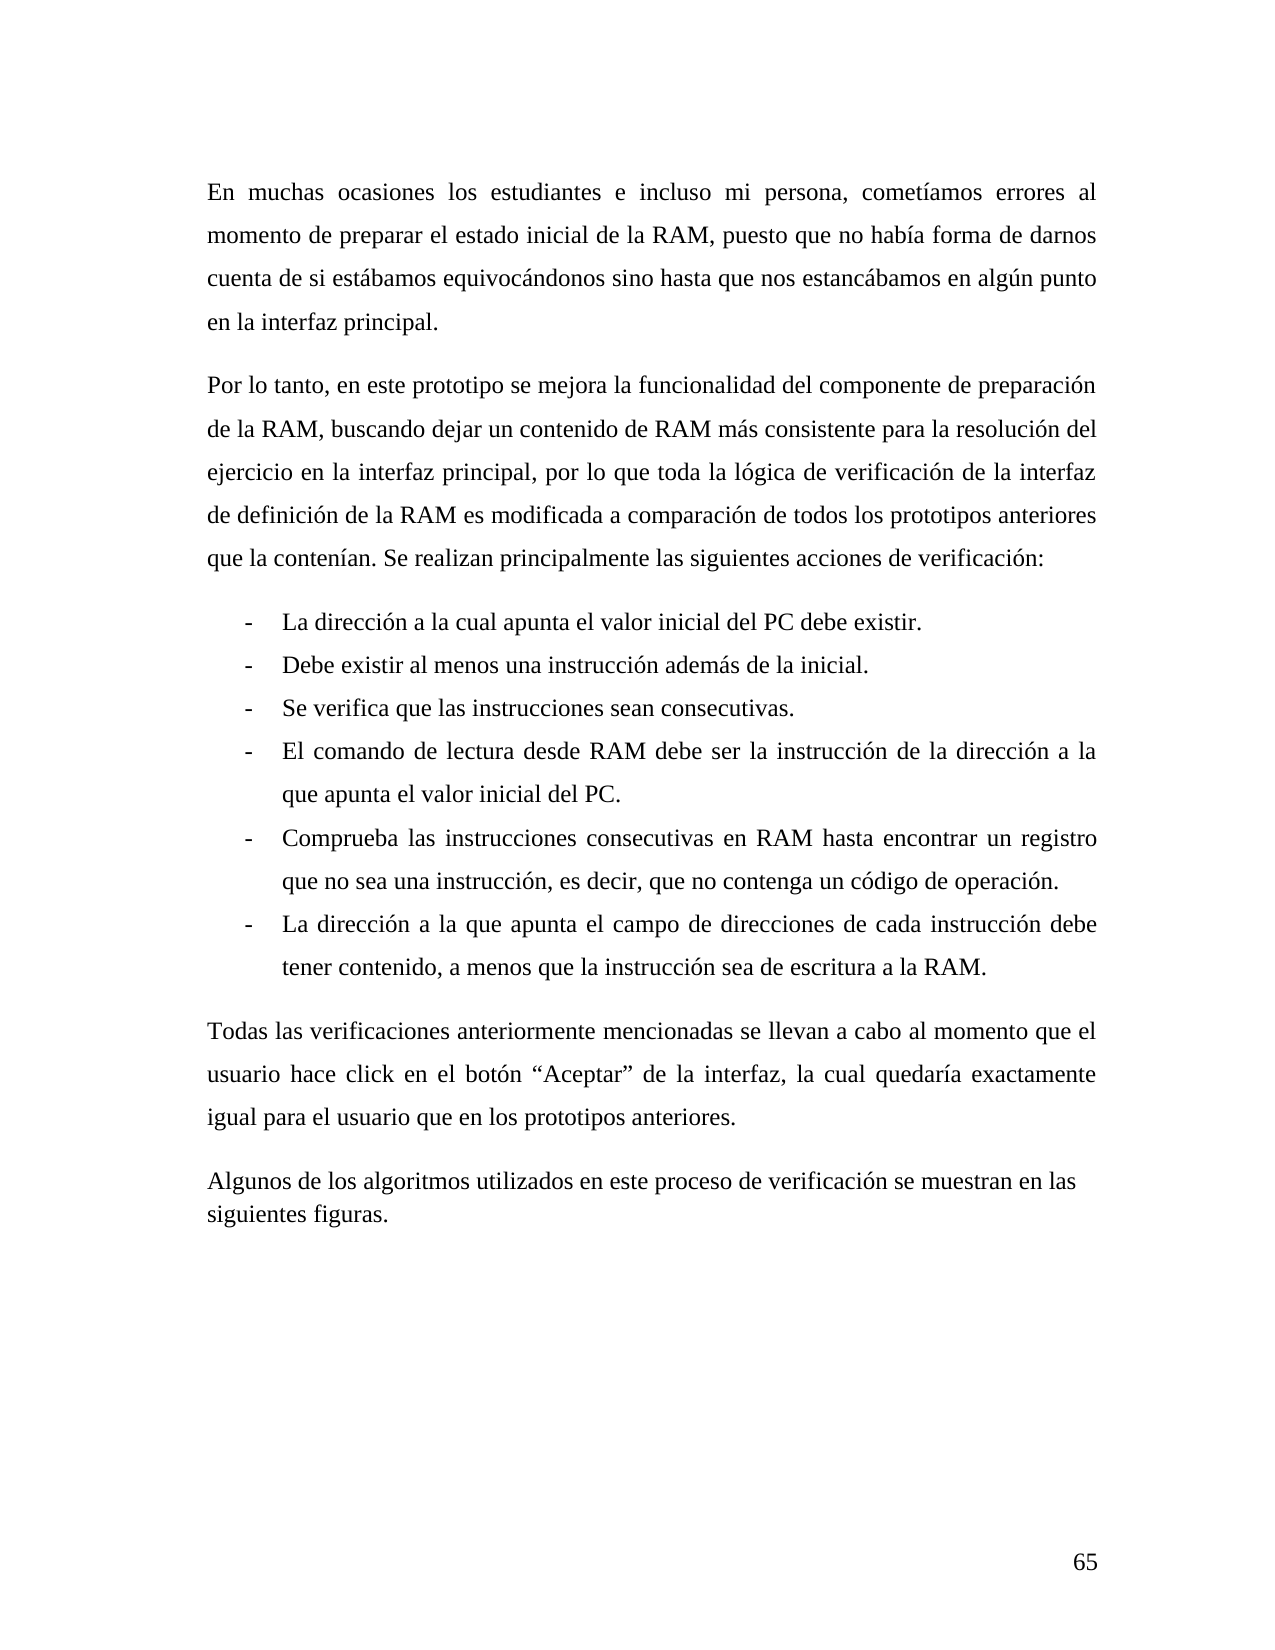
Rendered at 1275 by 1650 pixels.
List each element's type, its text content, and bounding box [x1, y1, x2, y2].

list La dirección a la que apunta el campo de direcciones de cada instrucción debe tener contenido, a menos que la instrucción sea de escritura a la RAM. [244, 909, 1098, 981]
text Algunos de los algoritmos utilizados en este proceso de verificación se muestran en las siguientes figuras. [207, 1166, 1098, 1228]
list Se verifica que las instrucciones sean consecutivas. [244, 693, 1098, 722]
list El comando de lectura desde RAM debe ser la instrucción de la dirección a la que apunta el valor inicial del PC. [244, 736, 1098, 808]
text En muchas ocasiones los estudiantes e incluso mi persona, cometíamos errores al momento de preparar el estado inicial de la RAM, puesto que no había forma de darnos cuenta de si estábamos equivocándonos sino hasta que nos estancábamos en algún punto en la interfaz principal. [207, 177, 1098, 335]
list Debe existir al menos una instrucción además de la inicial. [244, 650, 1098, 679]
text Por lo tanto, en este prototipo se mejora la funcionalidad del componente de preparación de la RAM, buscando dejar un contenido de RAM más consistente para la resolución del ejercicio en la interfaz principal, por lo que toda la lógica de verificación de la interfaz de definición de la RAM es modificada a comparación de todos los prototipos anteriores que la contenían. Se realizan principalmente las siguientes acciones de verificación: [207, 371, 1098, 572]
list Comprueba las instrucciones consecutivas en RAM hasta encontrar un registro que no sea una instrucción, es decir, que no contenga un código de operación. [244, 823, 1098, 894]
list La dirección a la cual apunta el valor inicial del PC debe existir. [244, 607, 1098, 636]
text Todas las verificaciones anteriormente mencionadas se llevan a cabo al momento que el usuario hace click en el botón “Aceptar” de la interfaz, la cual quedaría exactamente igual para el usuario que en los prototipos anteriores. [207, 1016, 1098, 1131]
